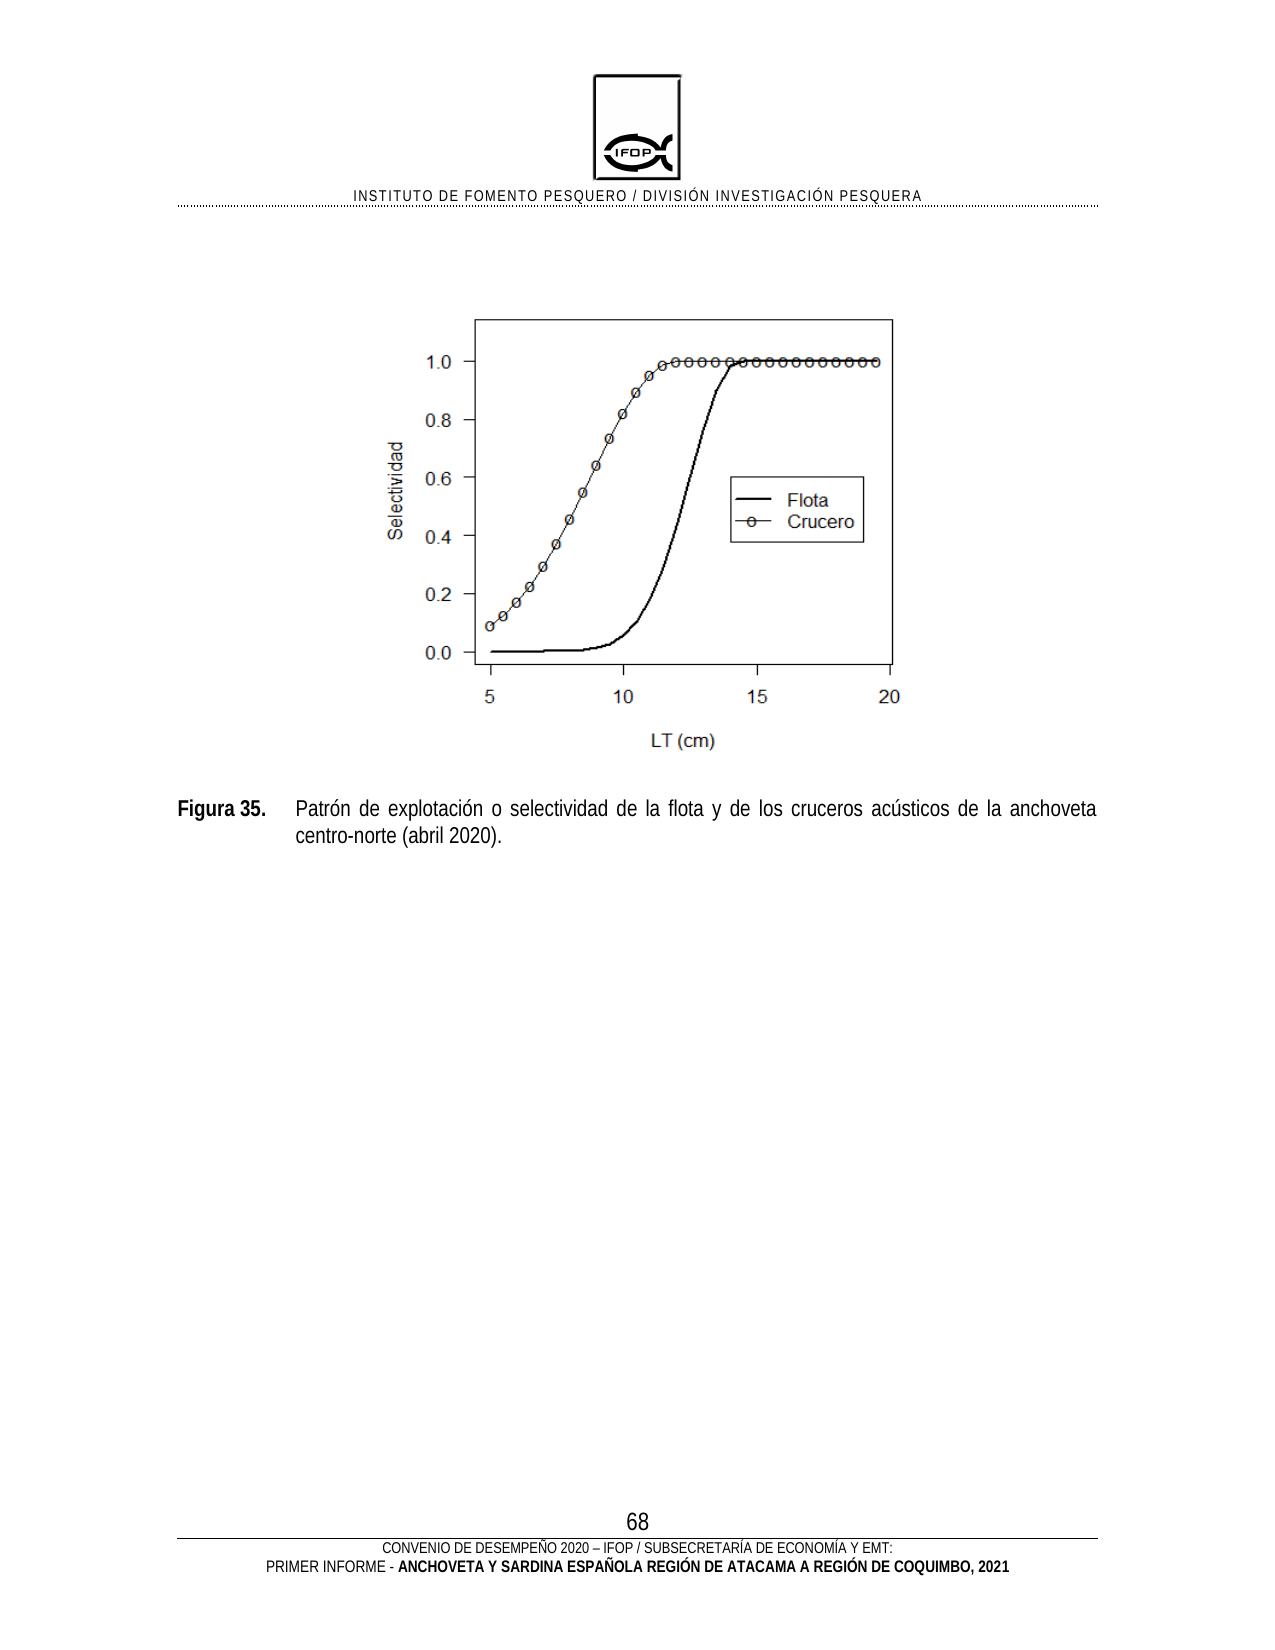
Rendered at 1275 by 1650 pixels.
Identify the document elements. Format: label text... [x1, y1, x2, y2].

picture [592, 73, 683, 185]
text Figura 35. Patrón de explotación o selectividad de la flota y de los cruceros acústicos de la anchoveta centro-norte (abril 2020). [177, 795, 1098, 848]
picture [348, 245, 927, 783]
